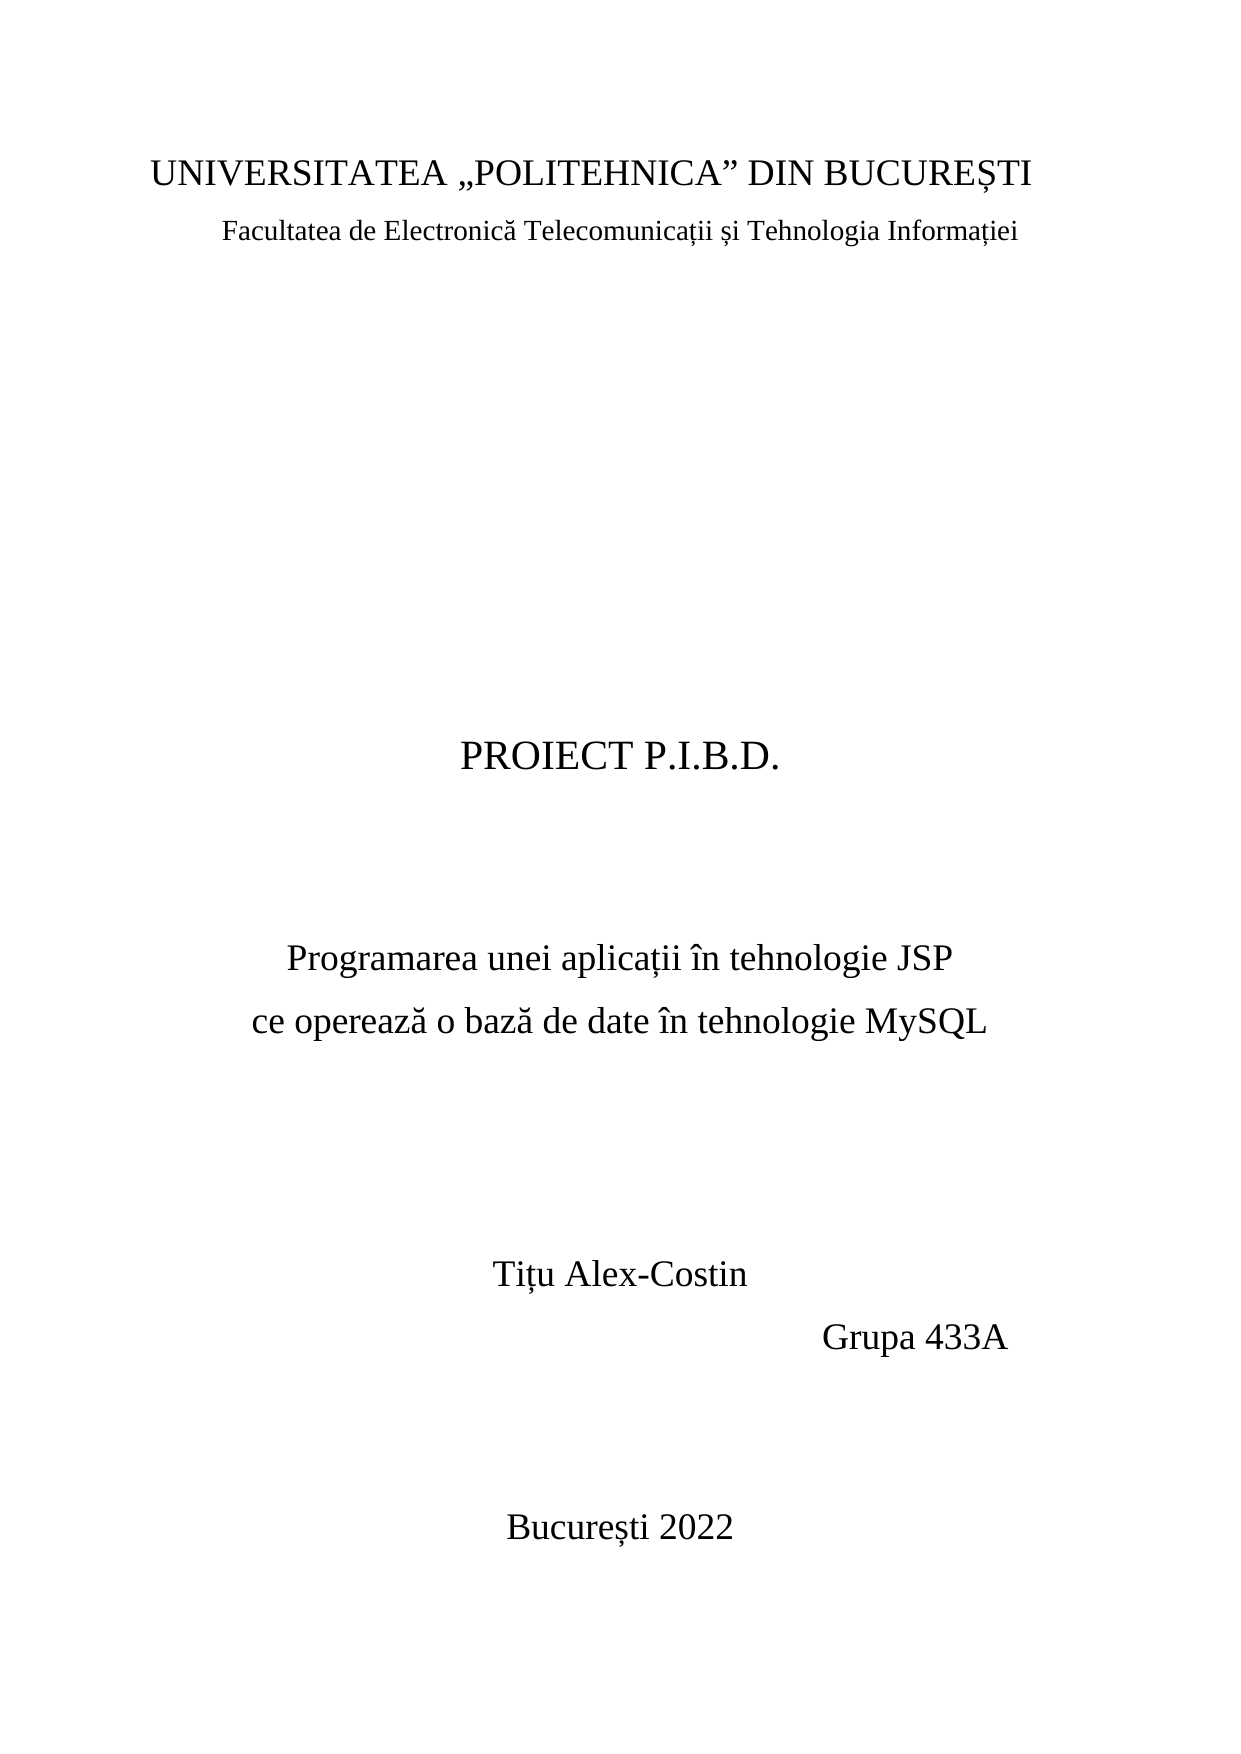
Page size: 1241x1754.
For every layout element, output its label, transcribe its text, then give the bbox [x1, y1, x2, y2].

text Programarea unei aplicații în tehnologie JSP [150, 935, 1090, 978]
text București 2022 [150, 1504, 1090, 1547]
text ce operează o bază de date în tehnologie MySQL [150, 998, 1090, 1042]
text Tițu Alex-Costin [150, 1251, 1090, 1294]
text Grupa 433A [150, 1314, 1090, 1358]
text PROIECT P.I.B.D. [150, 730, 1090, 778]
text UNIVERSITATEA „POLITEHNICA” DIN BUCUREȘTI [150, 150, 1090, 193]
text Facultatea de Electronică Telecomunicații și Tehnologia Informației [150, 213, 1090, 247]
